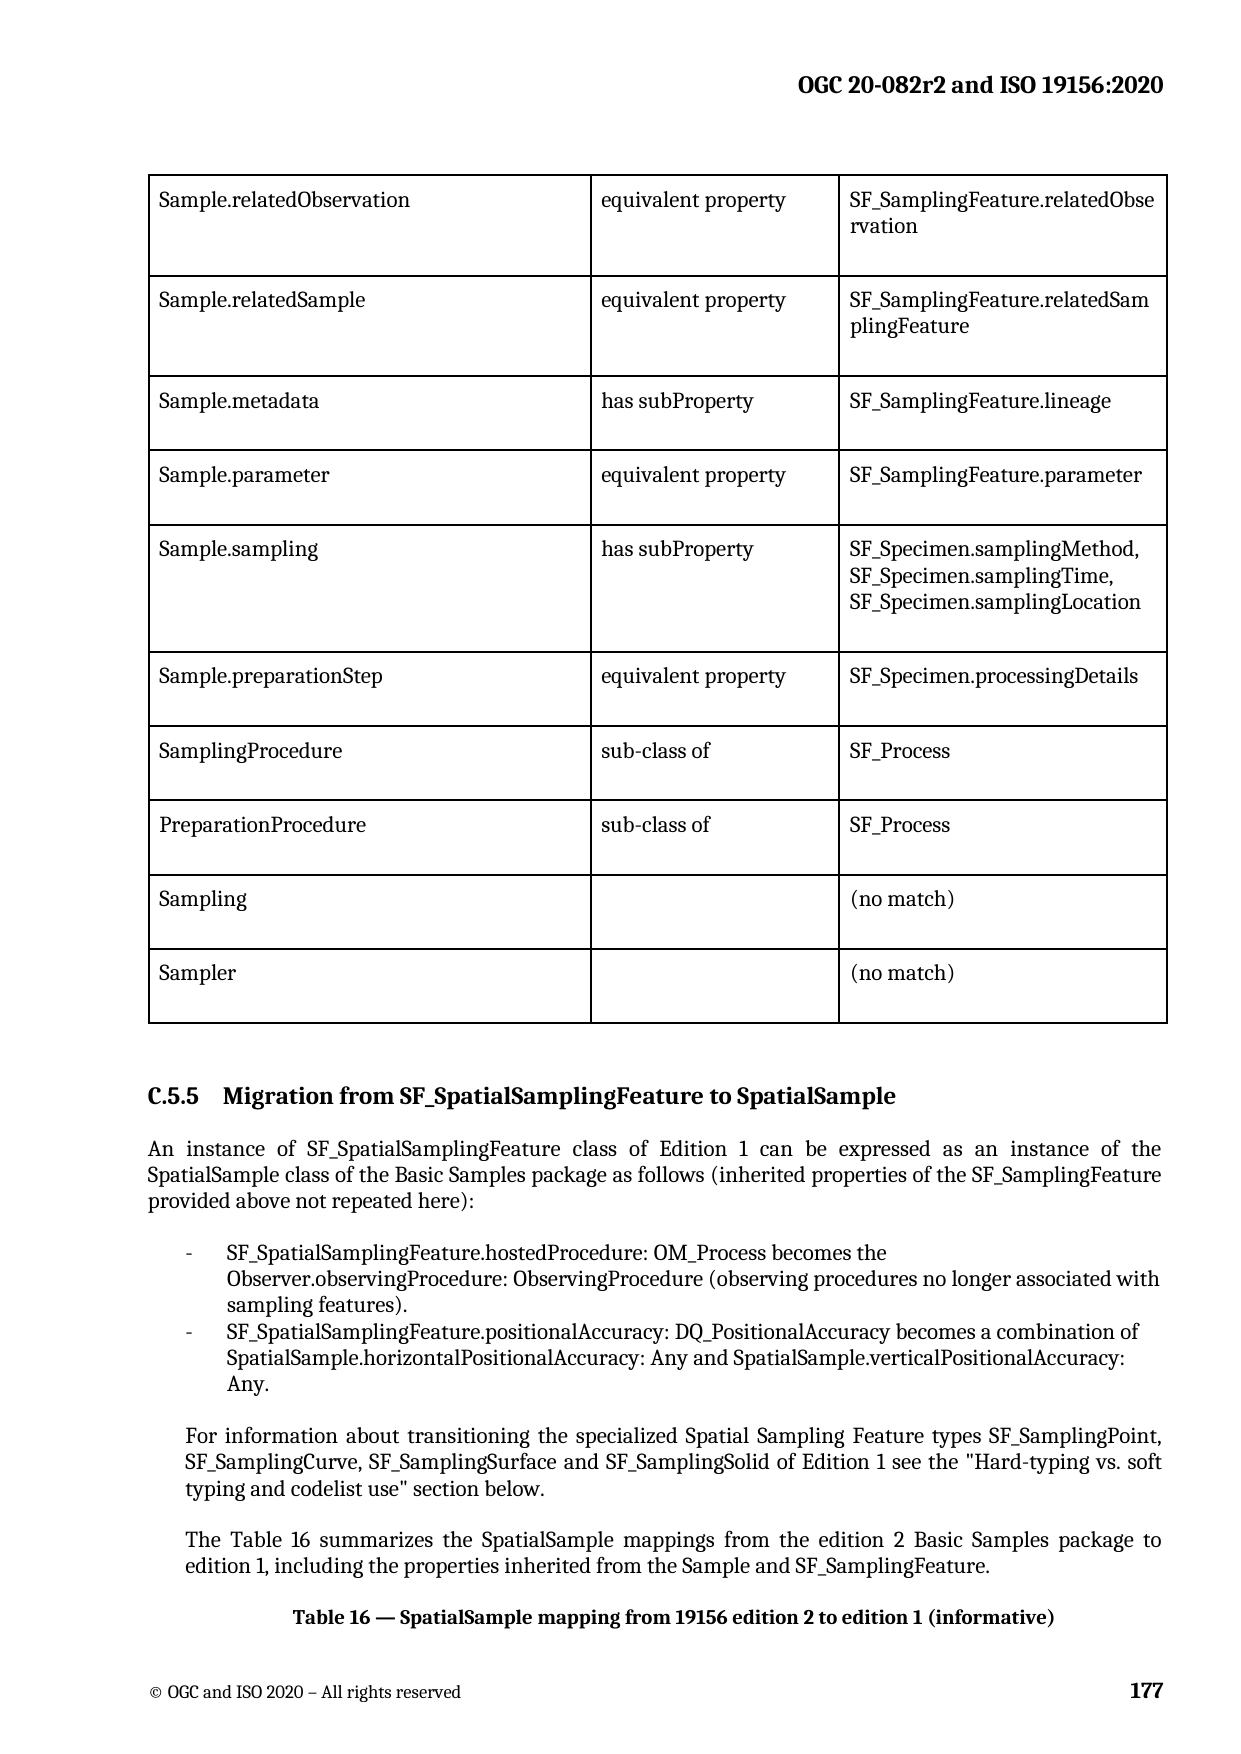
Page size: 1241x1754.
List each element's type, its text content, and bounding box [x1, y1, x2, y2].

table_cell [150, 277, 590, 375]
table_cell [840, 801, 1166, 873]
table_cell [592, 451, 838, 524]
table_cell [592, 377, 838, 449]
list SF_SpatialSamplingFeature.positionalAccuracy: DQ_PositionalAccuracy becomes a combination of SpatialSample.horizontalPositionalAccuracy: Any and SpatialSample.verticalPositionalAccuracy: Any. [185, 1318, 1163, 1398]
text Migration from SF_SpatialSamplingFeature to SpatialSample [148, 1082, 1163, 1110]
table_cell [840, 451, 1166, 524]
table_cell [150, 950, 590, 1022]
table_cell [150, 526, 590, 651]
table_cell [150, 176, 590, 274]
text An instance of SF_SpatialSamplingFeature class of Edition 1 can be expressed as an instance of the SpatialSample class of the Basic Samples package as follows (inherited properties of the SF_SamplingFeature provided above not repeated here): [148, 1135, 1163, 1214]
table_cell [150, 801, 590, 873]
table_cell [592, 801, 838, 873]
text The summarizes the SpatialSample mappings from the edition 2 Basic Samples package to edition 1, including the properties inherited from the Sample and SF_SamplingFeature. [185, 1527, 1163, 1579]
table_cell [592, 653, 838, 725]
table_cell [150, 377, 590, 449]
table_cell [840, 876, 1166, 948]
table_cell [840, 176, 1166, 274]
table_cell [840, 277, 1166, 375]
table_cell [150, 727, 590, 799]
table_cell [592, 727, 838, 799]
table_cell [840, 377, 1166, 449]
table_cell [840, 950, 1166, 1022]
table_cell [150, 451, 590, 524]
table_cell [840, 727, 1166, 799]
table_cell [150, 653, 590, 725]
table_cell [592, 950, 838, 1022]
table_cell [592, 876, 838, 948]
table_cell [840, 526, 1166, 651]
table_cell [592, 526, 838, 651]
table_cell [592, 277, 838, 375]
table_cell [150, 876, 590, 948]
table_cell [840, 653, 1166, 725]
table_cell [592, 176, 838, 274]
list SF_SpatialSamplingFeature.hostedProcedure: OM_Process becomes the Observer.observingProcedure: ObservingProcedure (observing procedures no longer associated with sampling features). [185, 1239, 1163, 1318]
text For information about transitioning the specialized Spatial Sampling Feature types SF_SamplingPoint, SF_SamplingCurve, SF_SamplingSurface and SF_SamplingSolid of Edition 1 see the "Hard-typing vs. soft typing and codelist use" section below. [185, 1423, 1163, 1502]
